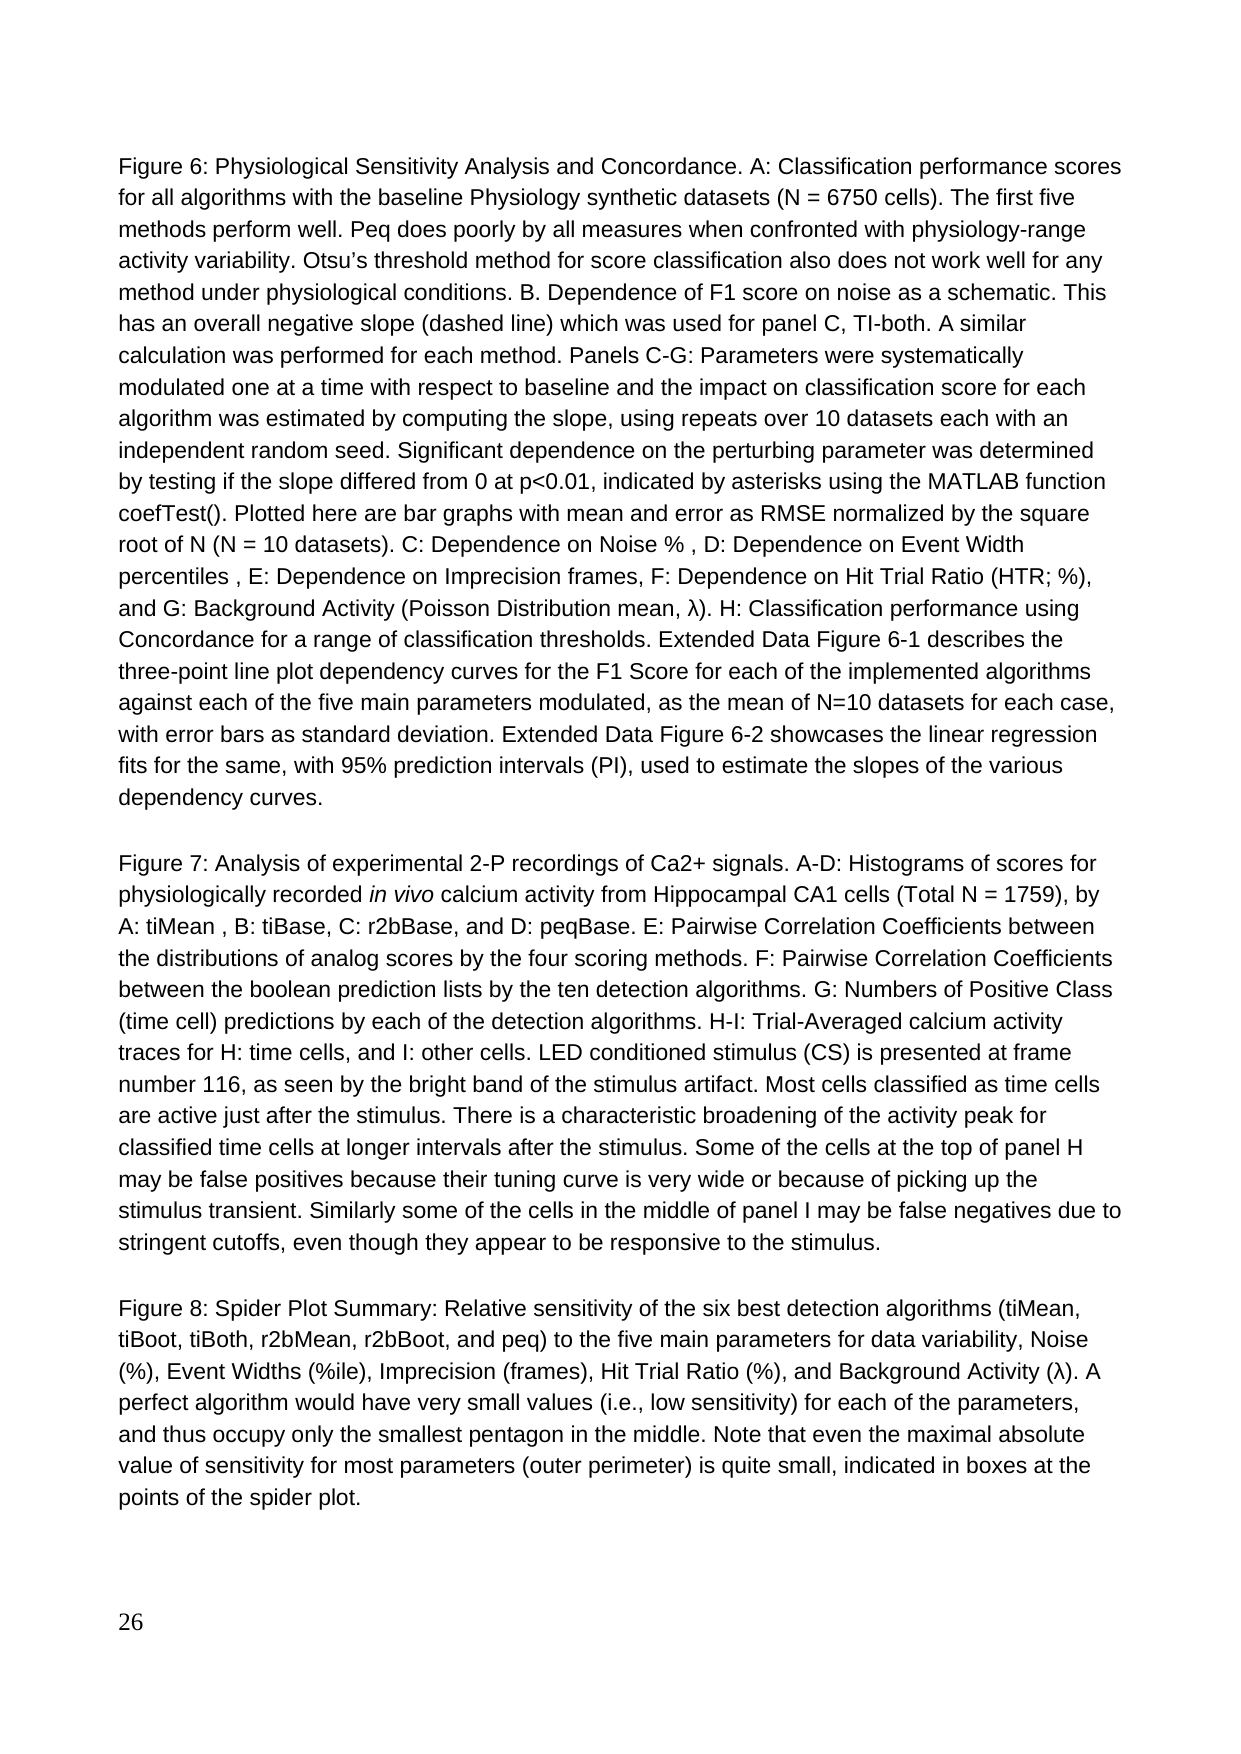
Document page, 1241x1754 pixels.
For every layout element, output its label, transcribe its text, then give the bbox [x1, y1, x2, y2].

text Figure 8: Spider Plot Summary: Relative sensitivity of the six best detection algorithms (tiMean, tiBoot, tiBoth, r2bMean, r2bBoot, and peq) to the five main parameters for data variability, Noise (%), Event Widths (%ile), Imprecision (frames), Hit Trial Ratio (%), and Background Activity (λ). A perfect algorithm would have very small values (i.e., low sensitivity) for each of the parameters, and thus occupy only the smallest pentagon in the middle. Note that even the maximal absolute value of sensitivity for most parameters (outer perimeter) is quite small, indicated in boxes at the points of the spider plot. [118, 1295, 1122, 1510]
text Figure 7: Analysis of experimental 2-P recordings of Ca2+ signals. A-D: Histograms of scores for physiologically recorded in vivo calcium activity from Hippocampal CA1 cells (Total N = 1759), by A: tiMean , B: tiBase, C: r2bBase, and D: peqBase. E: Pairwise Correlation Coefficients between the distributions of analog scores by the four scoring methods. F: Pairwise Correlation Coefficients between the boolean prediction lists by the ten detection algorithms. G: Numbers of Positive Class (time cell) predictions by each of the detection algorithms. H-I: Trial-Averaged calcium activity traces for H: time cells, and I: other cells. LED conditioned stimulus (CS) is presented at frame number 116, as seen by the bright band of the stimulus artifact. Most cells classified as time cells are active just after the stimulus. There is a characteristic broadening of the activity peak for classified time cells at longer intervals after the stimulus. Some of the cells at the top of panel H may be false positives because their tuning curve is very wide or because of picking up the stimulus transient. Similarly some of the cells in the middle of panel I may be false negatives due to stringent cutoffs, even though they appear to be responsive to the stimulus. [118, 850, 1122, 1255]
text Figure 6: Physiological Sensitivity Analysis and Concordance. A: Classification performance scores for all algorithms with the baseline Physiology synthetic datasets (N = 6750 cells). The first five methods perform well. Peq does poorly by all measures when confronted with physiology-range activity variability. Otsu’s threshold method for score classification also does not work well for any method under physiological conditions. B. Dependence of F1 score on noise as a schematic. This has an overall negative slope (dashed line) which was used for panel C, TI-both. A similar calculation was performed for each method. Panels C-G: Parameters were systematically modulated one at a time with respect to baseline and the impact on classification score for each algorithm was estimated by computing the slope, using repeats over 10 datasets each with an independent random seed. Significant dependence on the perturbing parameter was determined by testing if the slope differed from 0 at p<0.01, indicated by asterisks using the MATLAB function coefTest(). Plotted here are bar graphs with mean and error as RMSE normalized by the square root of N (N = 10 datasets). C: Dependence on Noise % , D: Dependence on Event Width percentiles , E: Dependence on Imprecision frames, F: Dependence on Hit Trial Ratio (HTR; %), and G: Background Activity (Poisson Distribution mean, λ). H: Classification performance using Concordance for a range of classification thresholds. Extended Data Figure 6-1 describes the three-point line plot dependency curves for the F1 Score for each of the implemented algorithms against each of the five main parameters modulated, as the mean of N=10 datasets for each case, with error bars as standard deviation. Extended Data Figure 6-2 showcases the linear regression fits for the same, with 95% prediction intervals (PI), used to estimate the slopes of the various dependency curves. [118, 153, 1122, 810]
